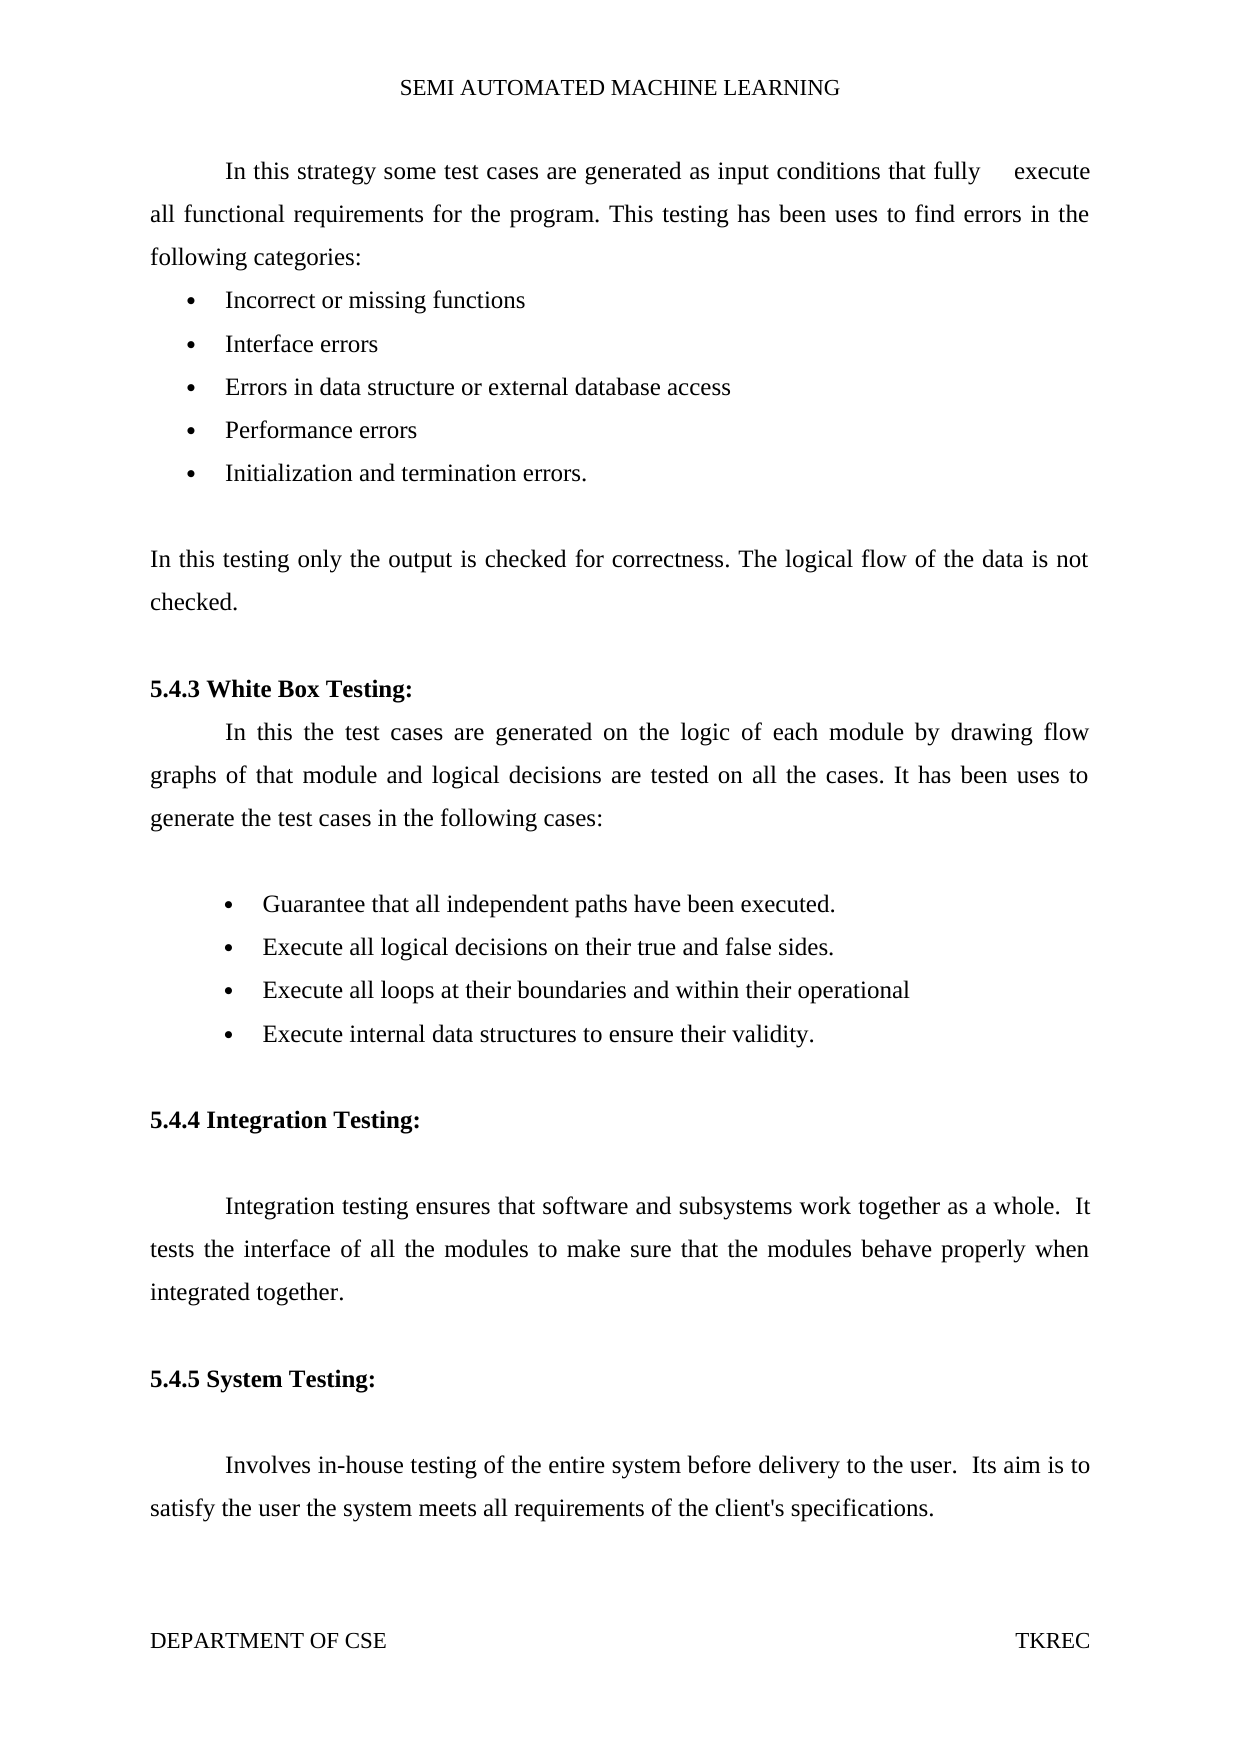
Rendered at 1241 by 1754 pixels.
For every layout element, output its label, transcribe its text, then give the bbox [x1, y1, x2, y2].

list Interface errors [187, 329, 1090, 357]
text In this testing only the output is checked for correctness. The logical flow of the data is not checked. [150, 544, 1090, 616]
text 5.4.3 White Box Testing: [150, 674, 1090, 702]
text Involves in-house testing of the entire system before delivery to the user. Its aim is to satisfy the user the system meets all requirements of the client's specifications. [150, 1450, 1090, 1522]
list Performance errors [187, 415, 1090, 444]
text 5.4.4 Integration Testing: [150, 1105, 1090, 1134]
list Incorrect or missing functions [187, 286, 1090, 314]
text In this the test cases are generated on the logic of each module by drawing flow graphs of that module and logical decisions are tested on all the cases. It has been uses to generate the test cases in the following cases: [150, 717, 1090, 832]
text In this strategy some test cases are generated as input conditions that fully execute all functional requirements for the program. This testing has been uses to find errors in the following categories: [150, 156, 1090, 271]
list Initialization and termination errors. [187, 458, 1090, 487]
list Execute all logical decisions on their true and false sides. [225, 932, 1090, 961]
list Guarantee that all independent paths have been executed. [225, 889, 1090, 918]
text Integration testing ensures that software and subsystems work together as a whole. It tests the interface of all the modules to make sure that the modules behave properly when integrated together. [150, 1191, 1090, 1306]
list Execute all loops at their boundaries and within their operational [225, 976, 1090, 1004]
list Errors in data structure or external database access [187, 372, 1090, 401]
list Execute internal data structures to ensure their validity. [225, 1019, 1090, 1047]
text 5.4.5 System Testing: [150, 1364, 1090, 1392]
